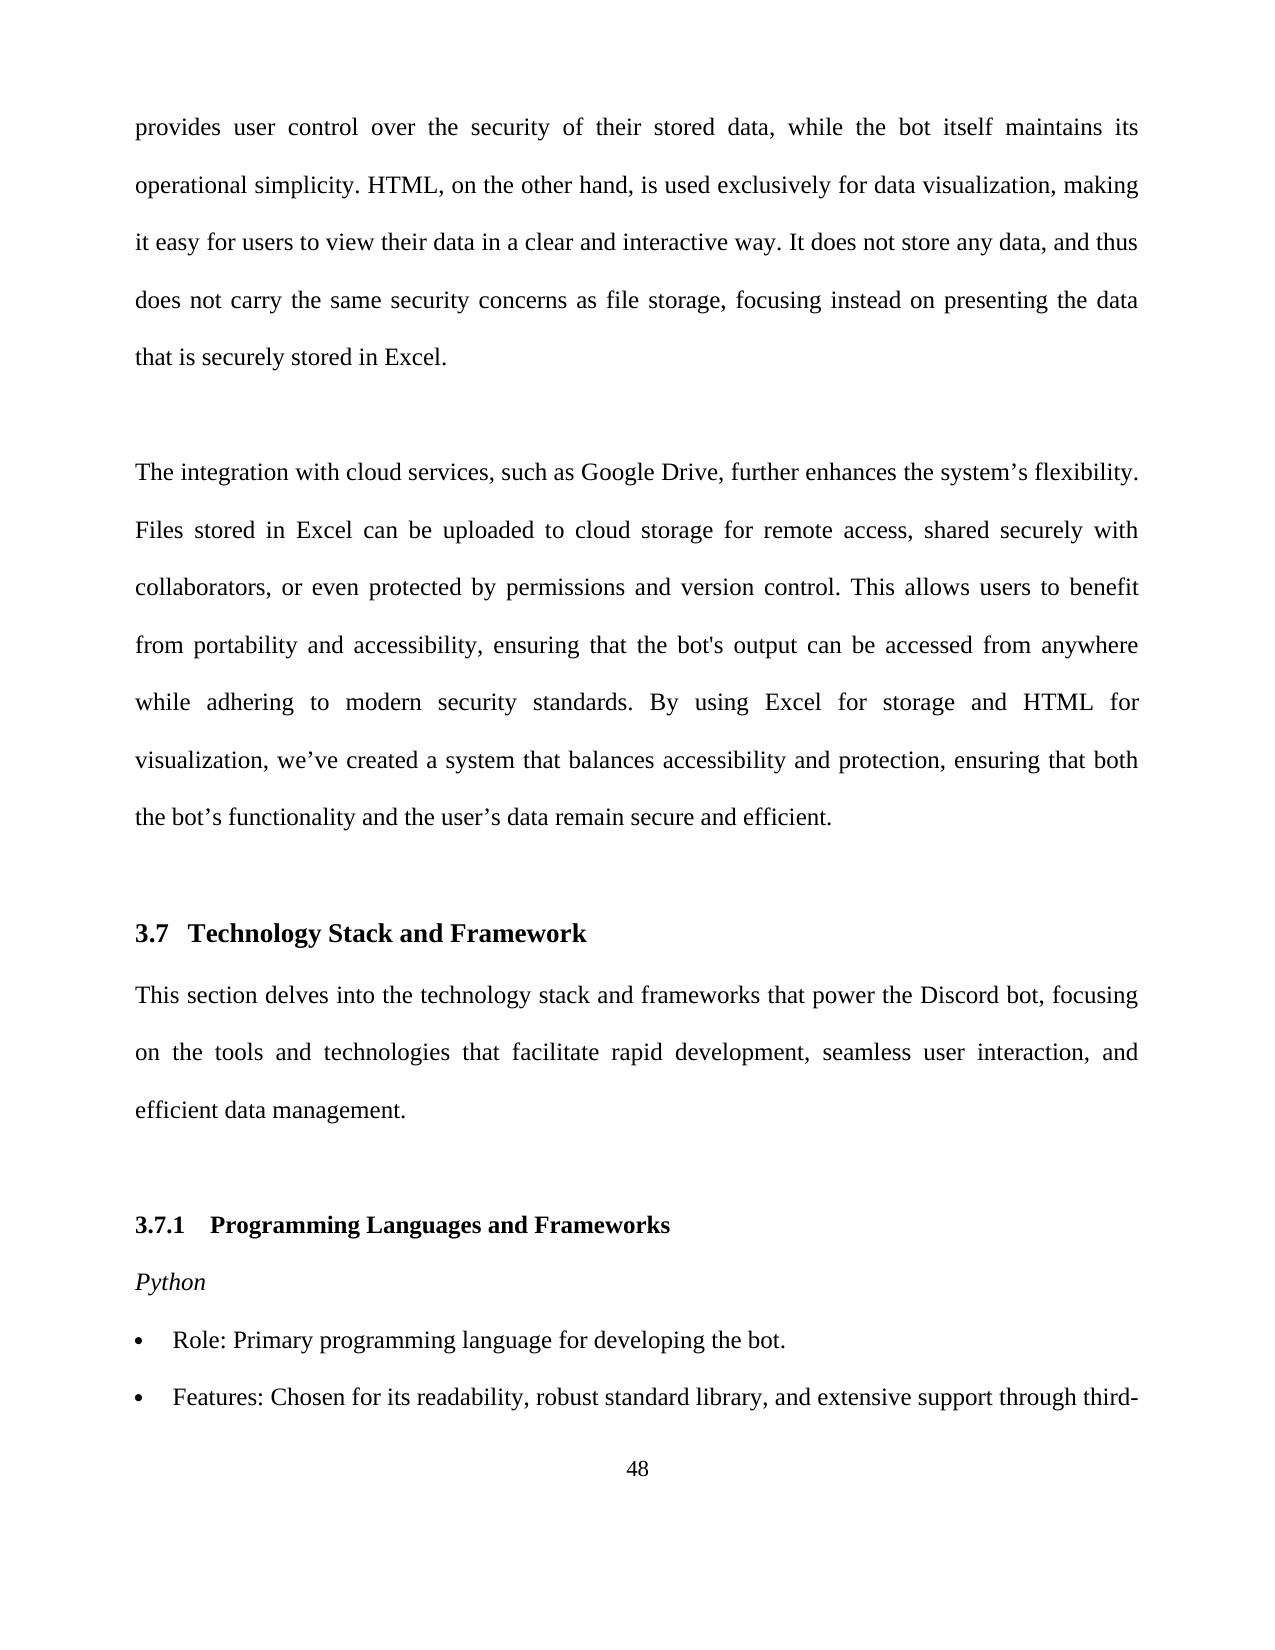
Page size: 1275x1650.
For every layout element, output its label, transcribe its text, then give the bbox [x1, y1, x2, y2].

text This section delves into the technology stack and frameworks that power the Discord bot, focusing on the tools and technologies that facilitate rapid development, seamless user interaction, and efficient data management. [135, 980, 1140, 1123]
list Role: Primary programming language for developing the bot. [135, 1325, 1140, 1353]
subtitle Python [135, 1267, 1140, 1296]
text The integration with cloud services, such as Google Drive, further enhances the system’s flexibility. Files stored in Excel can be uploaded to cloud storage for remote access, shared securely with collaborators, or even protected by permissions and version control. This allows users to benefit from portability and accessibility, ensuring that the bot's output can be accessed from anywhere while adhering to modern security standards. By using Excel for storage and HTML for visualization, we’ve created a system that balances accessibility and protection, ensuring that both the bot’s functionality and the user’s data remain secure and efficient. [135, 457, 1140, 831]
subtitle Technology Stack and Framework [135, 917, 1140, 949]
subtitle Programming Languages and Frameworks [135, 1210, 1200, 1238]
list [135, 1382, 1140, 1411]
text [135, 112, 1140, 371]
